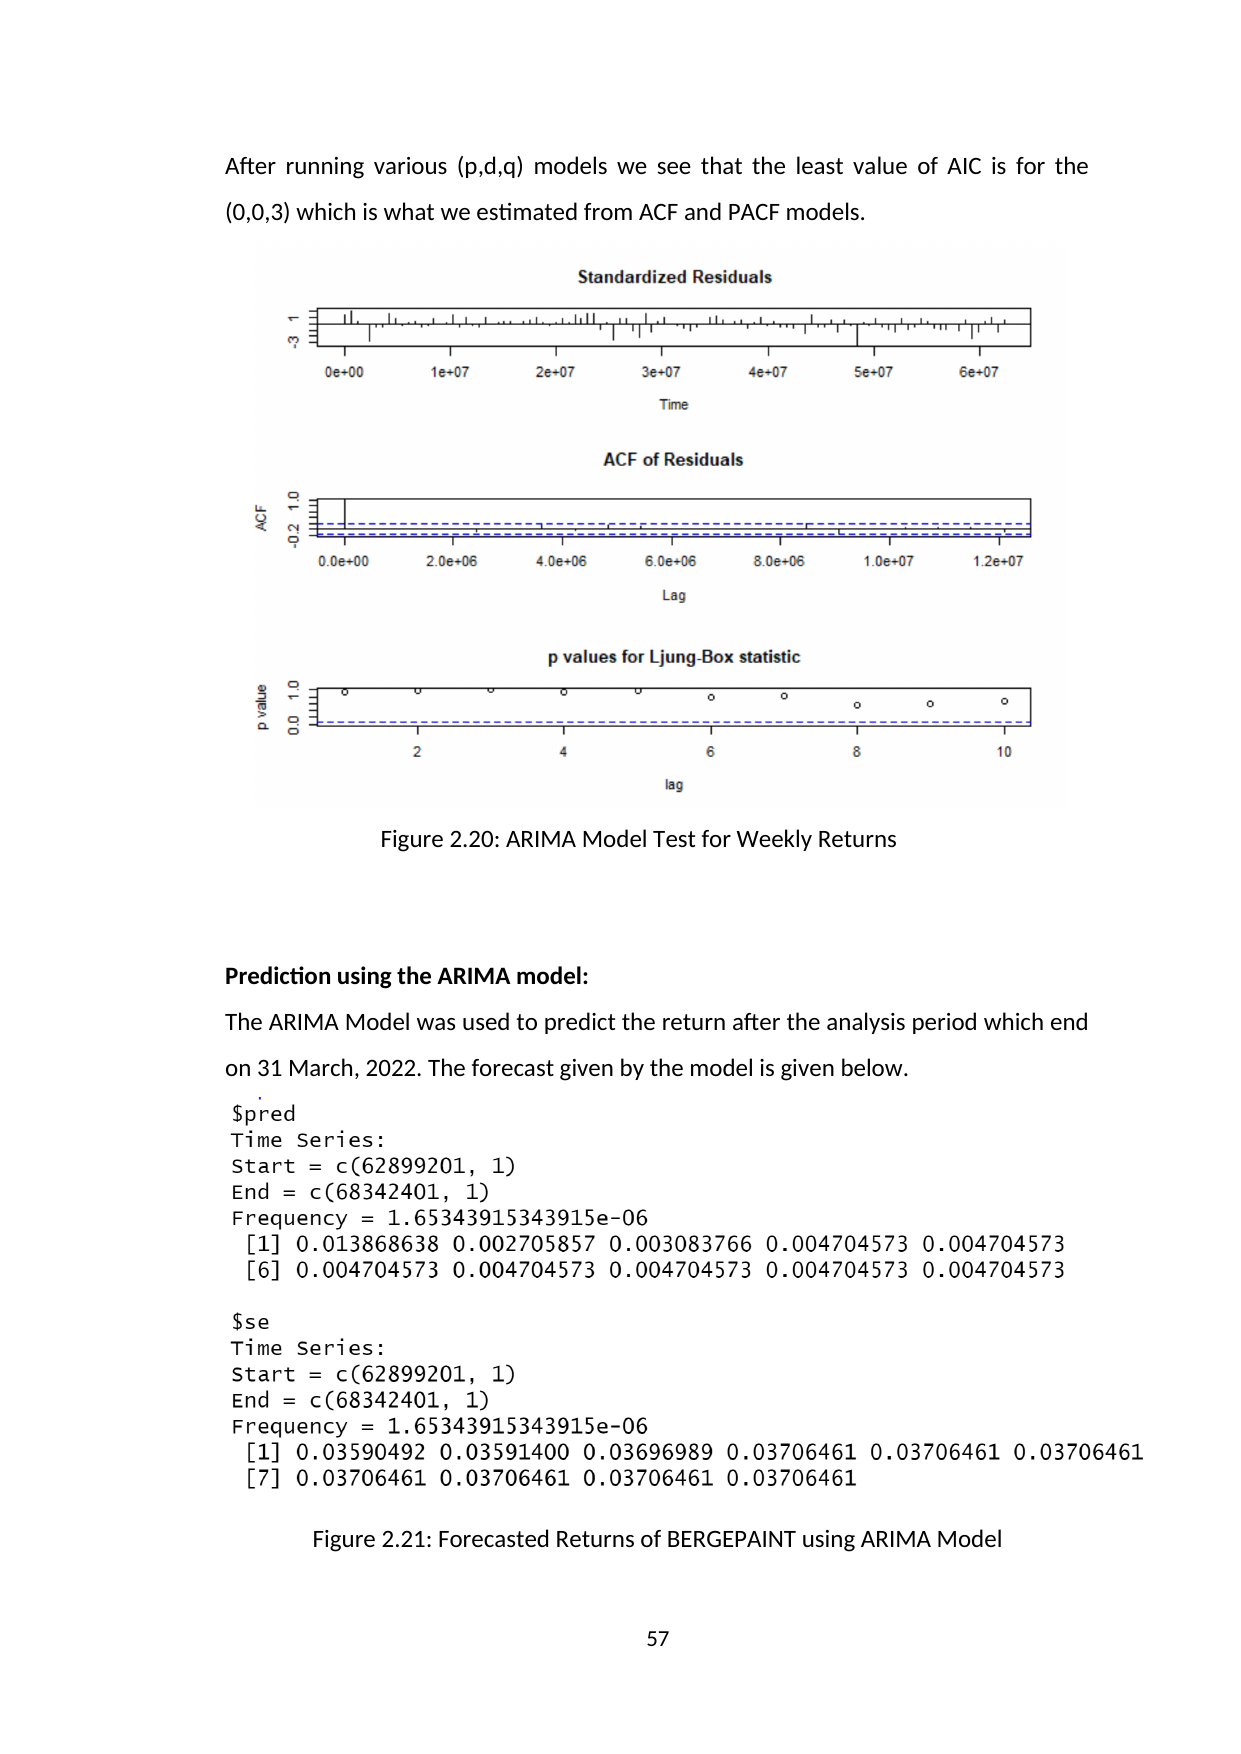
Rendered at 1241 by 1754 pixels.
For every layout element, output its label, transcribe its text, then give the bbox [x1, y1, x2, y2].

text Figure 2.21: Forecasted Returns of BERGEPAINT using ARIMA Model [225, 1523, 1090, 1554]
text After running various (p,d,q) models we see that the least value of AIC is for the (0,0,3) which is what we estimated from ACF and PACF models. [225, 150, 1090, 226]
picture [250, 241, 1065, 810]
text The ARIMA Model was used to predict the return after the analysis period which end on 31 March, 2022. The forecast given by the model is given below. [225, 1006, 1090, 1082]
picture [225, 1097, 1166, 1510]
text Figure 2.20: ARIMA Model Test for Weekly Returns [187, 823, 1090, 854]
text Prediction using the ARIMA model: [225, 960, 1090, 991]
